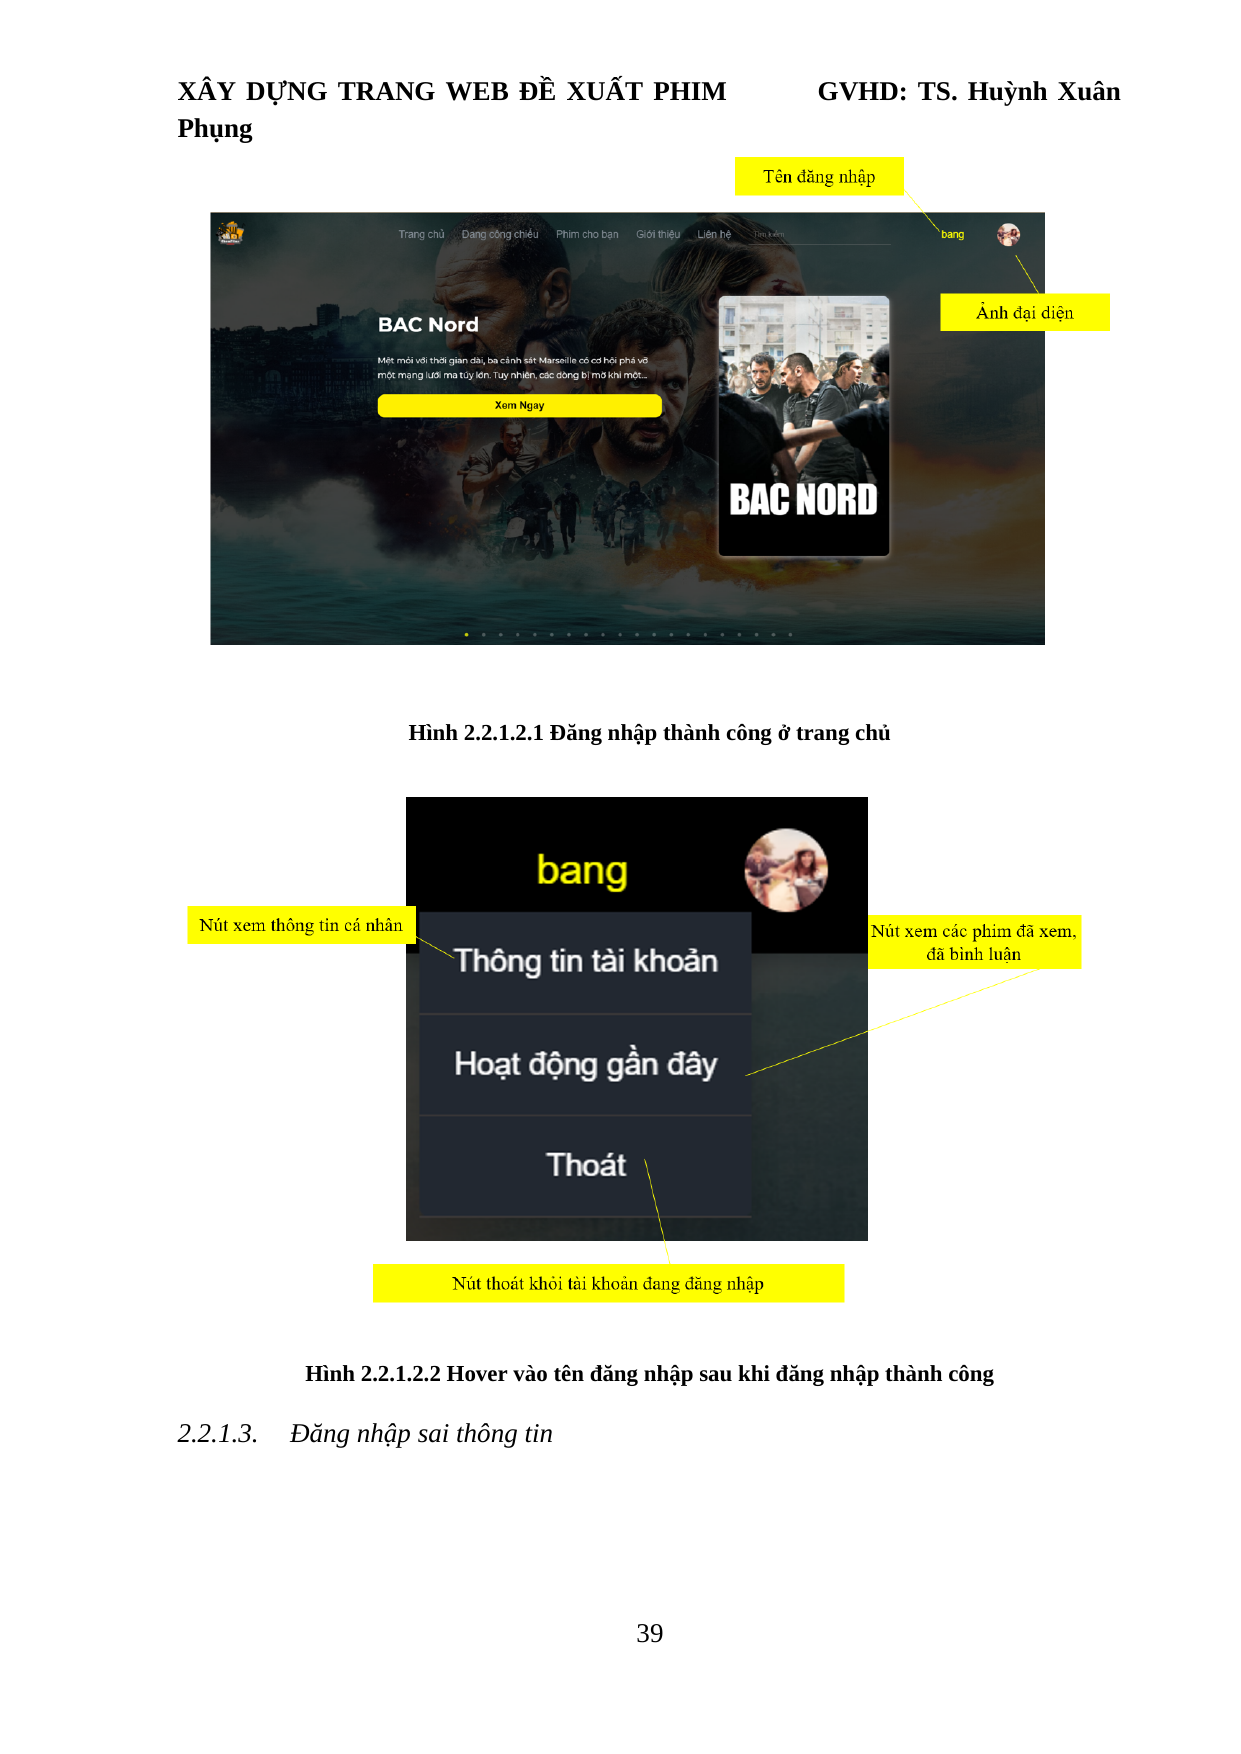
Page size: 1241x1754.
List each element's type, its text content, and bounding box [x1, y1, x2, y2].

list Đăng nhập sai thông tin [177, 1417, 1122, 1448]
text Hình 2.2.1.2.2 Hover vào tên đăng nhập sau khi đăng nhập thành công [177, 1361, 1122, 1387]
picture [177, 775, 1118, 1329]
text Hình 2.2.1.2.1 Đăng nhập thành công ở trang chủ [177, 719, 1122, 746]
picture [177, 149, 1118, 687]
